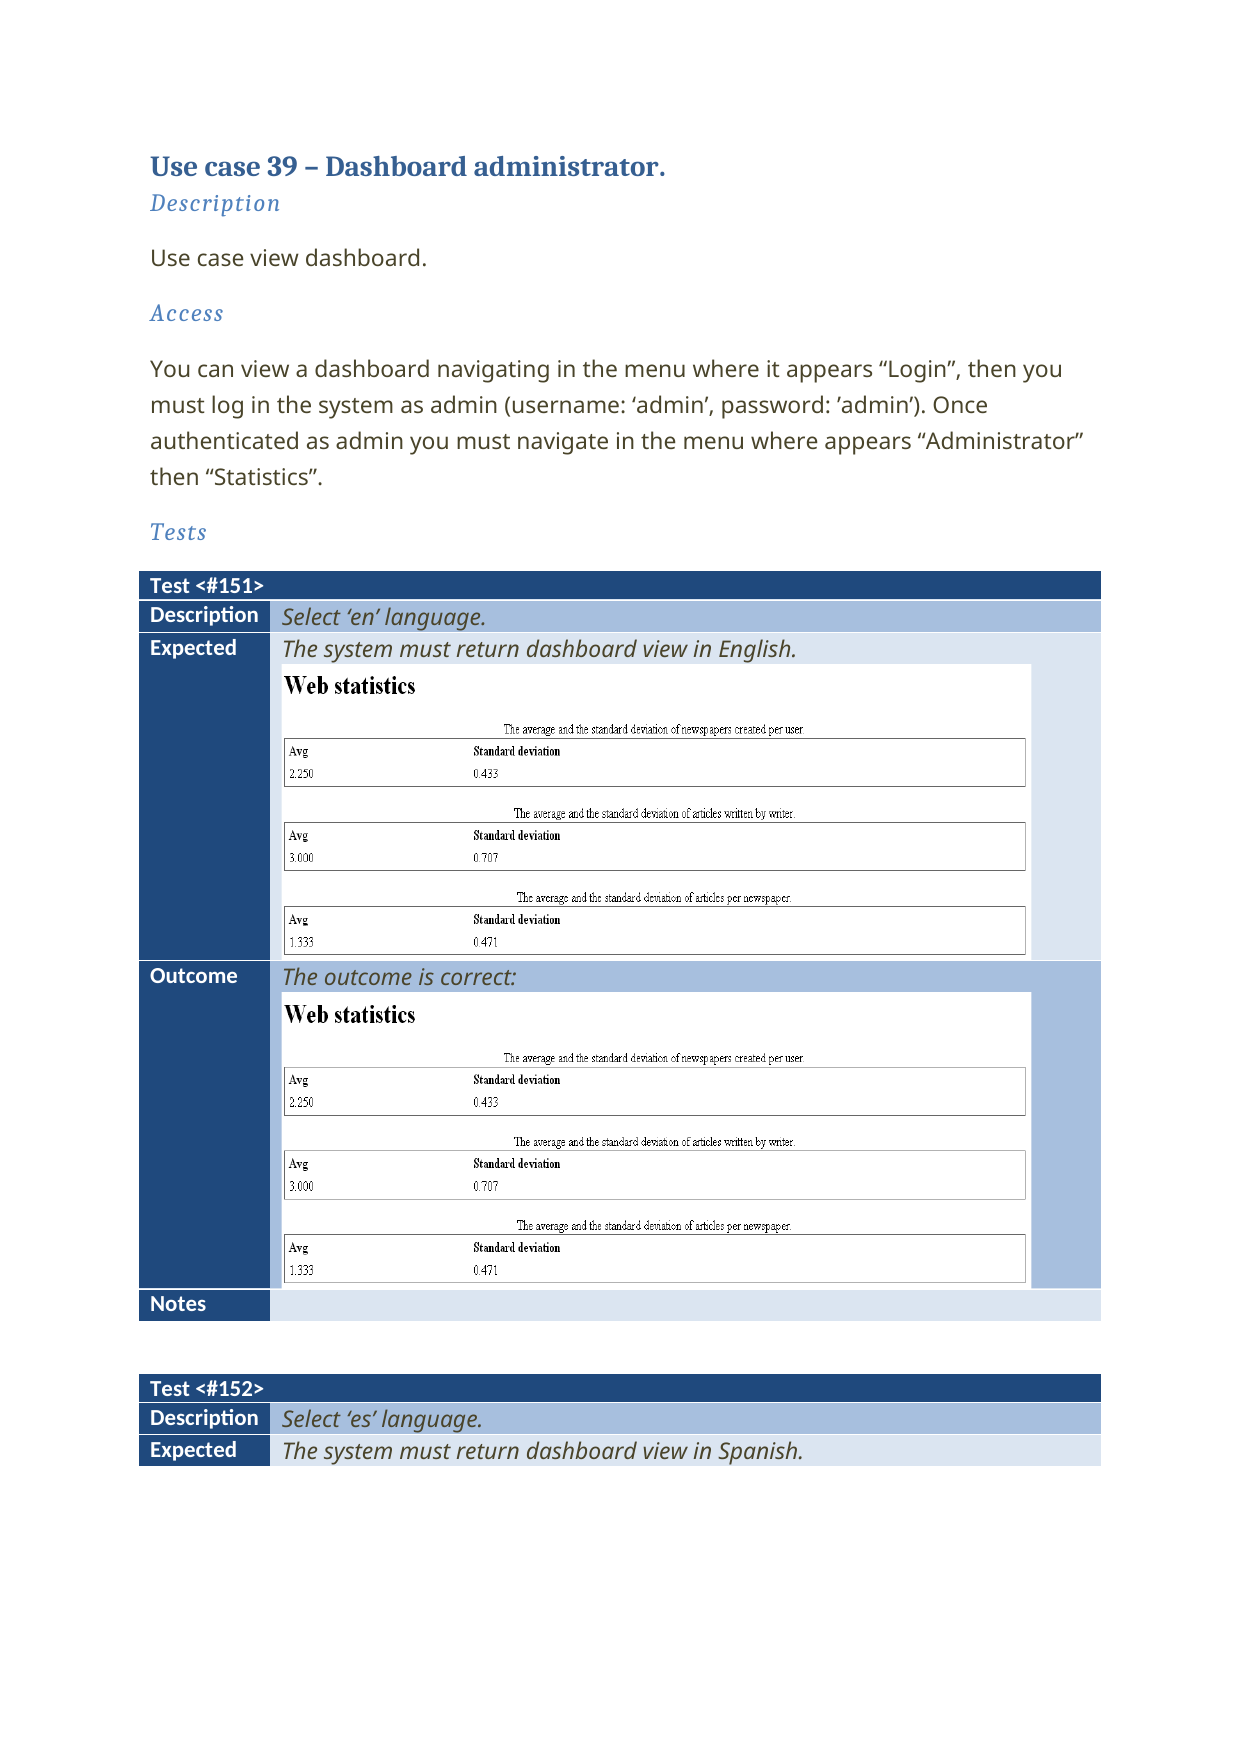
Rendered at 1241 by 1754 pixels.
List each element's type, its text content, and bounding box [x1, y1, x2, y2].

table_cell Select ‘es’ language. [270, 1403, 1101, 1434]
table_cell Expected [139, 1435, 270, 1466]
table_header Test <#151> [139, 571, 1101, 599]
subtitle Description [150, 188, 1090, 217]
subtitle You can view a dashboard navigating in the menu where it appears “Login”, then you must log in the system as admin (username: ‘admin’, password: ’admin’). Once authenticated as admin you must navigate in the menu where appears “Administrator” then “Statistics”. [150, 353, 1090, 492]
table_cell The system must return dashboard view in Spanish. [270, 1435, 1101, 1466]
table_header Test <#152> [139, 1374, 1101, 1402]
table_cell Select ‘en’ language. [270, 601, 1101, 632]
text Use case view dashboard. [150, 242, 1090, 274]
table_cell Description [139, 601, 270, 632]
table_cell The outcome is correct: [270, 961, 1101, 1288]
table_cell The system must return dashboard view in English. [270, 633, 1101, 960]
table_cell [270, 1290, 1101, 1321]
table_cell Outcome [139, 961, 270, 1288]
subtitle Tests [150, 518, 1090, 546]
picture [281, 664, 1032, 961]
table_cell Description [139, 1403, 270, 1434]
table_cell Notes [139, 1290, 270, 1321]
picture [281, 992, 1032, 1289]
table_cell Expected [139, 633, 270, 960]
subtitle Use case 39 – Dashboard administrator. [150, 150, 1090, 183]
subtitle Access [150, 299, 1090, 328]
